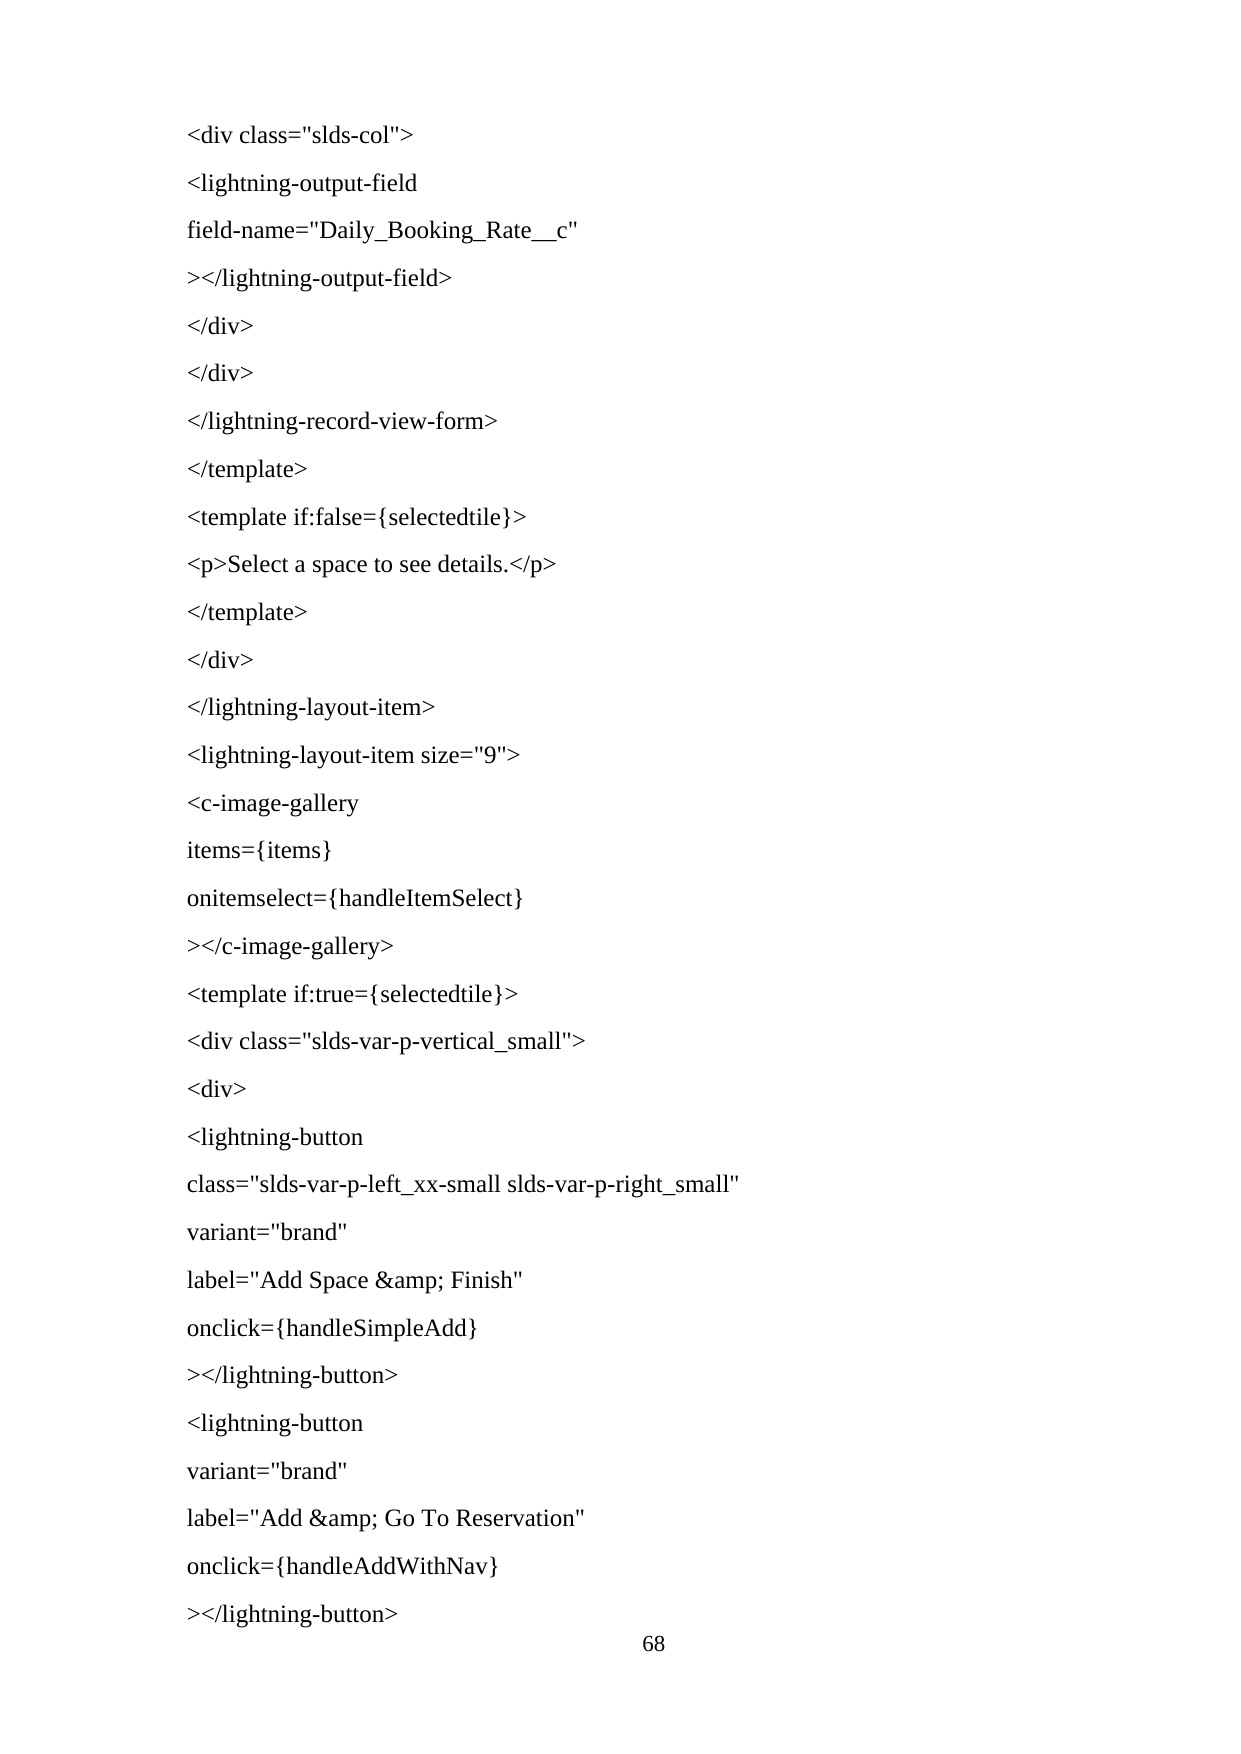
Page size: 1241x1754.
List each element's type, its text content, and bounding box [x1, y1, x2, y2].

text </template> [187, 597, 1120, 626]
text <lightning-output-field [187, 168, 1120, 196]
text <lightning-layout-item size="9"> [187, 740, 1120, 769]
text onclick={handleSimpleAdd} [187, 1313, 1120, 1341]
text field-name="Daily_Booking_Rate__c" [187, 215, 1120, 244]
text <p>Select a space to see details.</p> [187, 549, 1120, 578]
text </lightning-layout-item> [187, 692, 1120, 721]
text ></lightning-output-field> [187, 263, 1120, 292]
text <lightning-button [187, 1408, 1120, 1437]
text </div> [187, 358, 1120, 387]
text label="Add Space &amp; Finish" [187, 1265, 1120, 1294]
text variant="brand" [187, 1217, 1120, 1246]
text <div> [187, 1074, 1120, 1103]
text ></lightning-button> [187, 1360, 1120, 1389]
text ></lightning-button> [187, 1599, 1120, 1628]
text <template if:false={selectedtile}> [187, 502, 1120, 530]
text </div> [187, 311, 1120, 339]
text </lightning-record-view-form> [187, 406, 1120, 435]
text <template if:true={selectedtile}> [187, 979, 1120, 1007]
text class="slds-var-p-left_xx-small slds-var-p-right_small" [187, 1169, 1120, 1198]
text </div> [187, 645, 1120, 673]
text label="Add &amp; Go To Reservation" [187, 1503, 1120, 1532]
text <lightning-button [187, 1122, 1120, 1151]
text variant="brand" [187, 1456, 1120, 1484]
text ></c-image-gallery> [187, 931, 1120, 960]
text onclick={handleAddWithNav} [187, 1551, 1120, 1580]
text <div class="slds-col"> [187, 120, 1120, 149]
text <div class="slds-var-p-vertical_small"> [187, 1026, 1120, 1055]
text </template> [187, 454, 1120, 483]
text items={items} [187, 836, 1120, 864]
text <c-image-gallery [187, 788, 1120, 817]
text onitemselect={handleItemSelect} [187, 883, 1120, 912]
